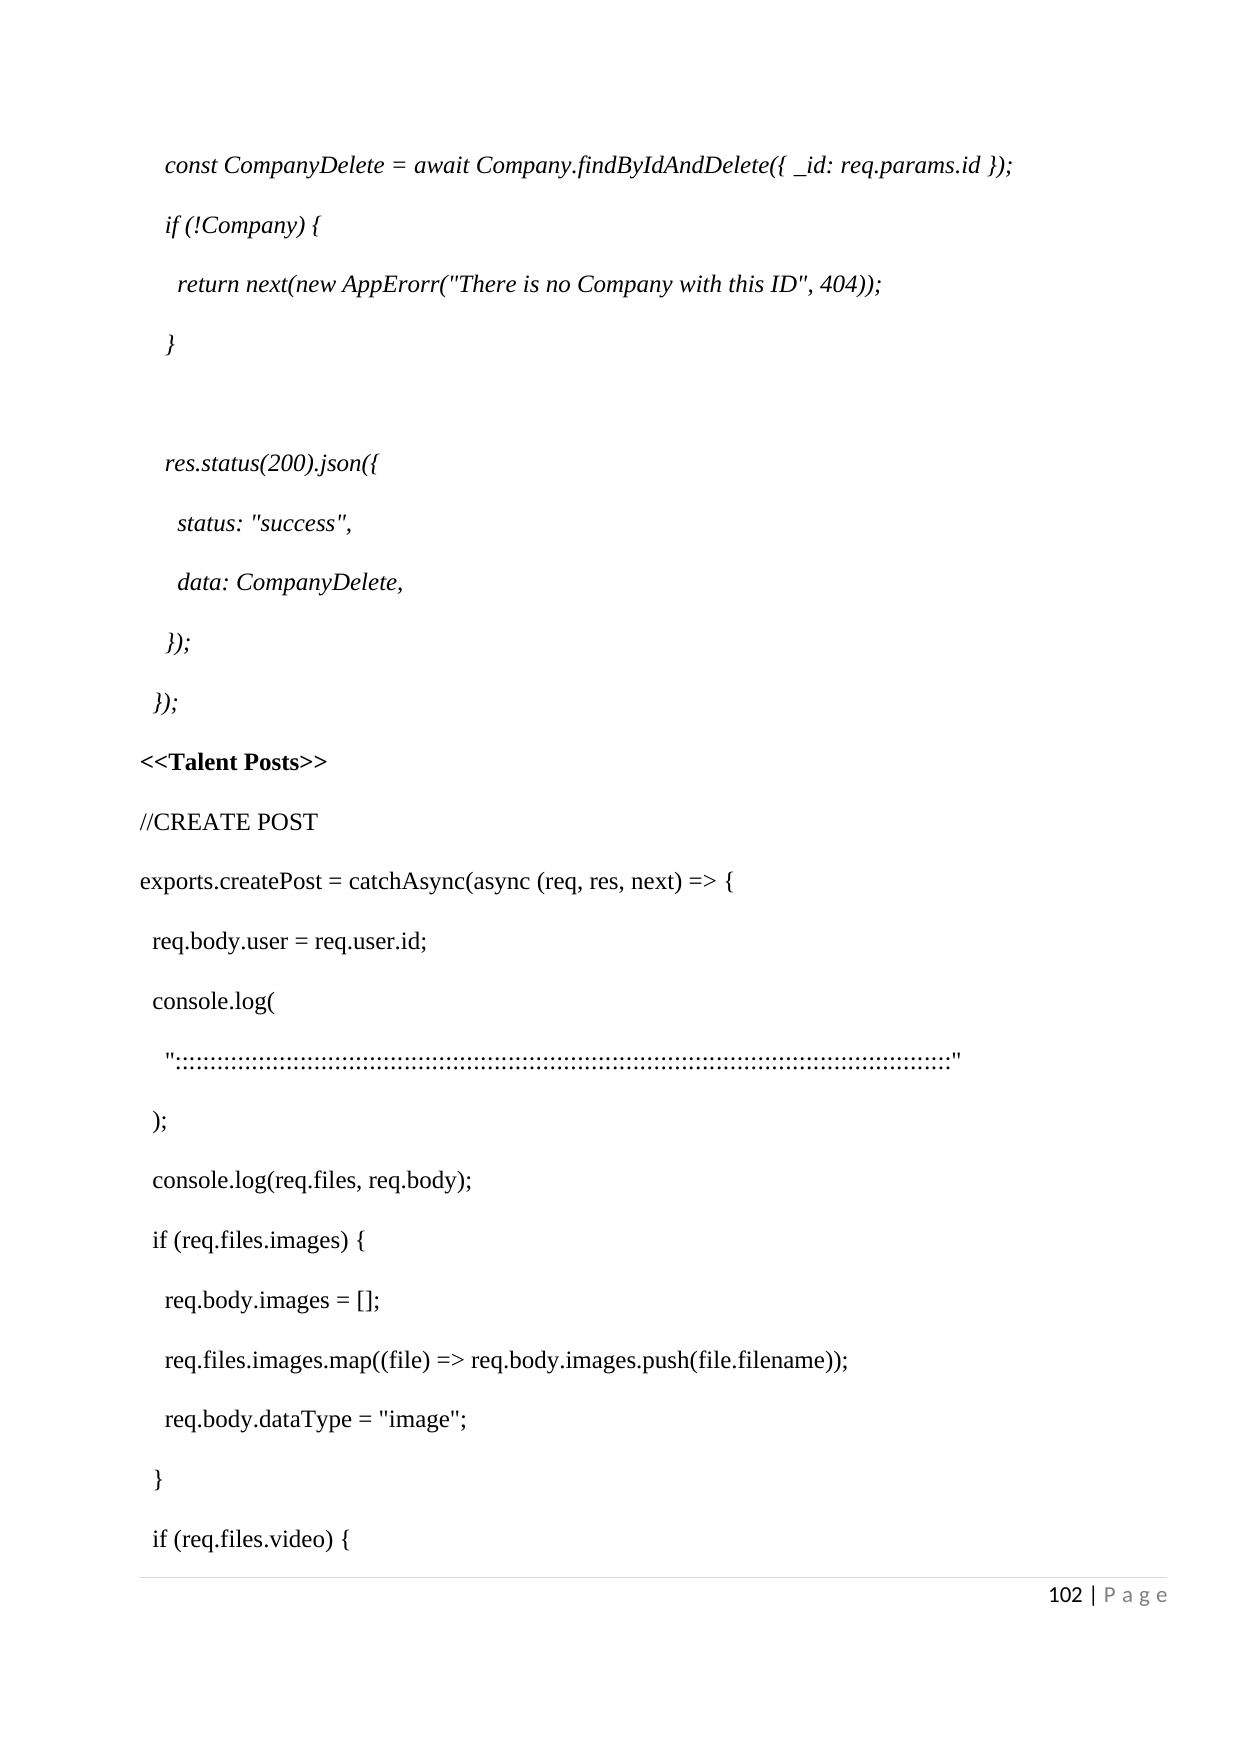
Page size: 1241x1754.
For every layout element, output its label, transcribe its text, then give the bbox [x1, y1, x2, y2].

text if (req.files.video) { [139, 1524, 1167, 1553]
text exports.createPost = catchAsync(async (req, res, next) => { [139, 866, 1167, 895]
text return next(new AppErorr("There is no Company with this ID", 404)); [139, 269, 1167, 298]
text req.body.dataType = "image"; [139, 1404, 1167, 1433]
text console.log(req.files, req.body); [139, 1165, 1167, 1194]
text }); [139, 627, 1167, 656]
text console.log( [139, 986, 1167, 1015]
text if (req.files.images) { [139, 1225, 1167, 1254]
text ); [139, 1106, 1167, 1134]
text res.status(200).json({ [139, 448, 1167, 477]
text req.body.user = req.user.id; [139, 926, 1167, 955]
text if (!Company) { [139, 210, 1167, 238]
text req.body.images = []; [139, 1285, 1167, 1314]
text }); [139, 687, 1167, 716]
text data: CompanyDelete, [139, 567, 1167, 596]
text } [139, 329, 1167, 358]
text //CREATE POST [139, 807, 1167, 835]
text req.files.images.map((file) => req.body.images.push(file.filename)); [139, 1345, 1167, 1373]
text const CompanyDelete = await Company.findByIdAndDelete({ _id: req.params.id }); [139, 150, 1167, 179]
text "::::::::::::::::::::::::::::::::::::::::::::::::::::::::::::::::::::::::::::::::::::::::::::::::::::::::::::::::" [139, 1046, 1167, 1074]
text } [139, 1464, 1167, 1493]
text status: "success", [139, 508, 1167, 536]
text <<Talent Posts>> [139, 747, 1167, 776]
